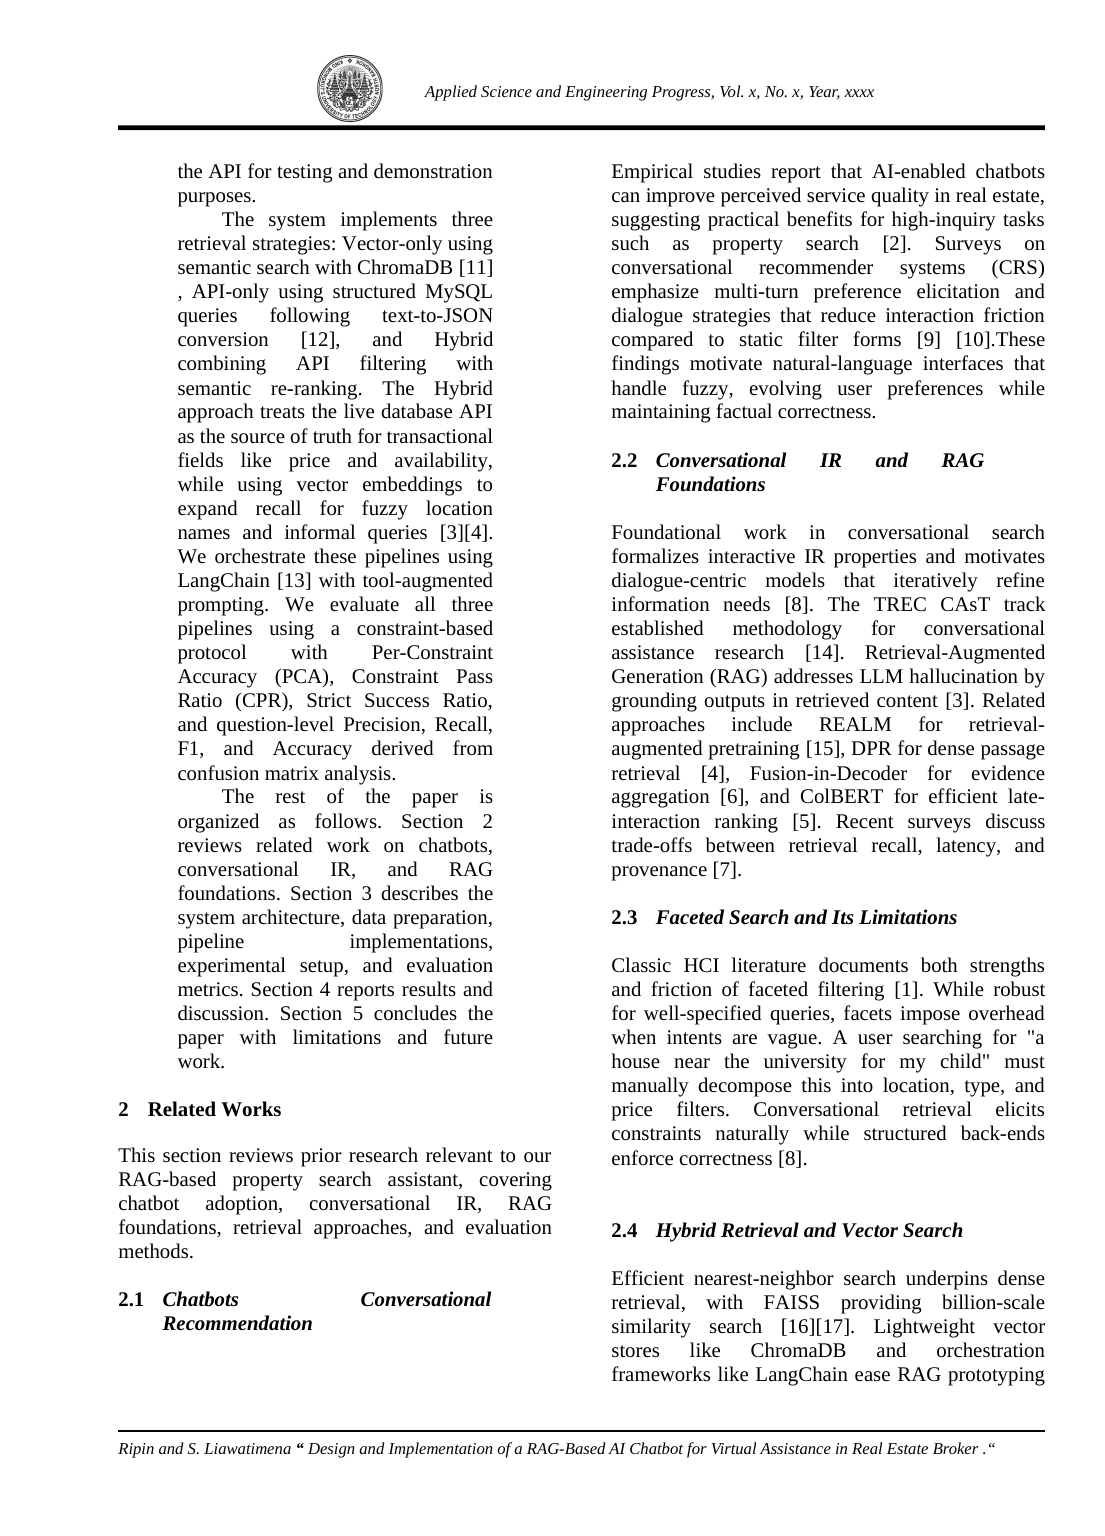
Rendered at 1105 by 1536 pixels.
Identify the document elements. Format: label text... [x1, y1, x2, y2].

text The rest of the paper is organized as follows. Section 2 reviews related work on chatbots, conversational IR, and RAG foundations. Section 3 describes the system architecture, data preparation, pipeline implementations, experimental setup, and evaluation metrics. Section 4 reports results and discussion. Section 5 concludes the paper with limitations and future work. [177, 784, 493, 1073]
text Classic HCI literature documents both strengths and friction of faceted filtering [1]. While robust for well-specified queries, facets impose overhead when intents are vague. A user searching for "a house near the university for my child" must manually decompose this into location, type, and price filters. Conversational retrieval elicits constraints naturally while structured back-ends enforce correctness [8]. [611, 953, 1045, 1169]
subtitle Faceted Search and Its Limitations [611, 905, 986, 929]
text The system implements three retrieval strategies: Vector-only using semantic search with ChromaDB [11] , API-only using structured MySQL queries following text-to-JSON conversion [12], and Hybrid combining API filtering with semantic re-ranking. The Hybrid approach treats the live database API as the source of truth for transactional fields like price and availability, while using vector embeddings to expand recall for fuzzy location names and informal queries [3][4]. We orchestrate these pipelines using LangChain [13] with tool-augmented prompting. We evaluate all three pipelines using a constraint-based protocol with Per-Constraint Accuracy (PCA), Constraint Pass Ratio (CPR), Strict Success Ratio, and question-level Precision, Recall, F1, and Accuracy derived from confusion matrix analysis. [177, 207, 493, 784]
text Empirical studies report that AI-enabled chatbots can improve perceived service quality in real estate, suggesting practical benefits for high-inquiry tasks such as property search [2]. Surveys on conversational recommender systems (CRS) emphasize multi-turn preference elicitation and dialogue strategies that reduce interaction friction compared to static filter forms [9] [10].These findings motivate natural-language interfaces that handle fuzzy, evolving user preferences while maintaining factual correctness. [611, 159, 1045, 423]
text This section reviews prior research relevant to our RAG-based property search assistant, covering chatbot adoption, conversational IR, RAG foundations, retrieval approaches, and evaluation methods. [118, 1143, 552, 1263]
text Foundational work in conversational search formalizes interactive IR properties and motivates dialogue-centric models that iteratively refine information needs [8]. The TREC CAsT track established methodology for conversational assistance research [14]. Retrieval-Augmented Generation (RAG) addresses LLM hallucination by grounding outputs in retrieved content [3]. Related approaches include REALM for retrieval-augmented pretraining [15], DPR for dense passage retrieval [4], Fusion-in-Decoder for evidence aggregation [6], and ColBERT for efficient late-interaction ranking [5]. Recent surveys discuss trade-offs between retrieval recall, latency, and provenance [7]. [611, 520, 1045, 881]
subtitle Chatbots Conversational Recommendation [118, 1287, 493, 1335]
subtitle Conversational IR and RAG Foundations [611, 448, 986, 496]
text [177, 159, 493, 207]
subtitle Hybrid Retrieval and Vector Search [611, 1218, 986, 1242]
subtitle Related Works [118, 1097, 493, 1121]
picture [317, 55, 383, 122]
